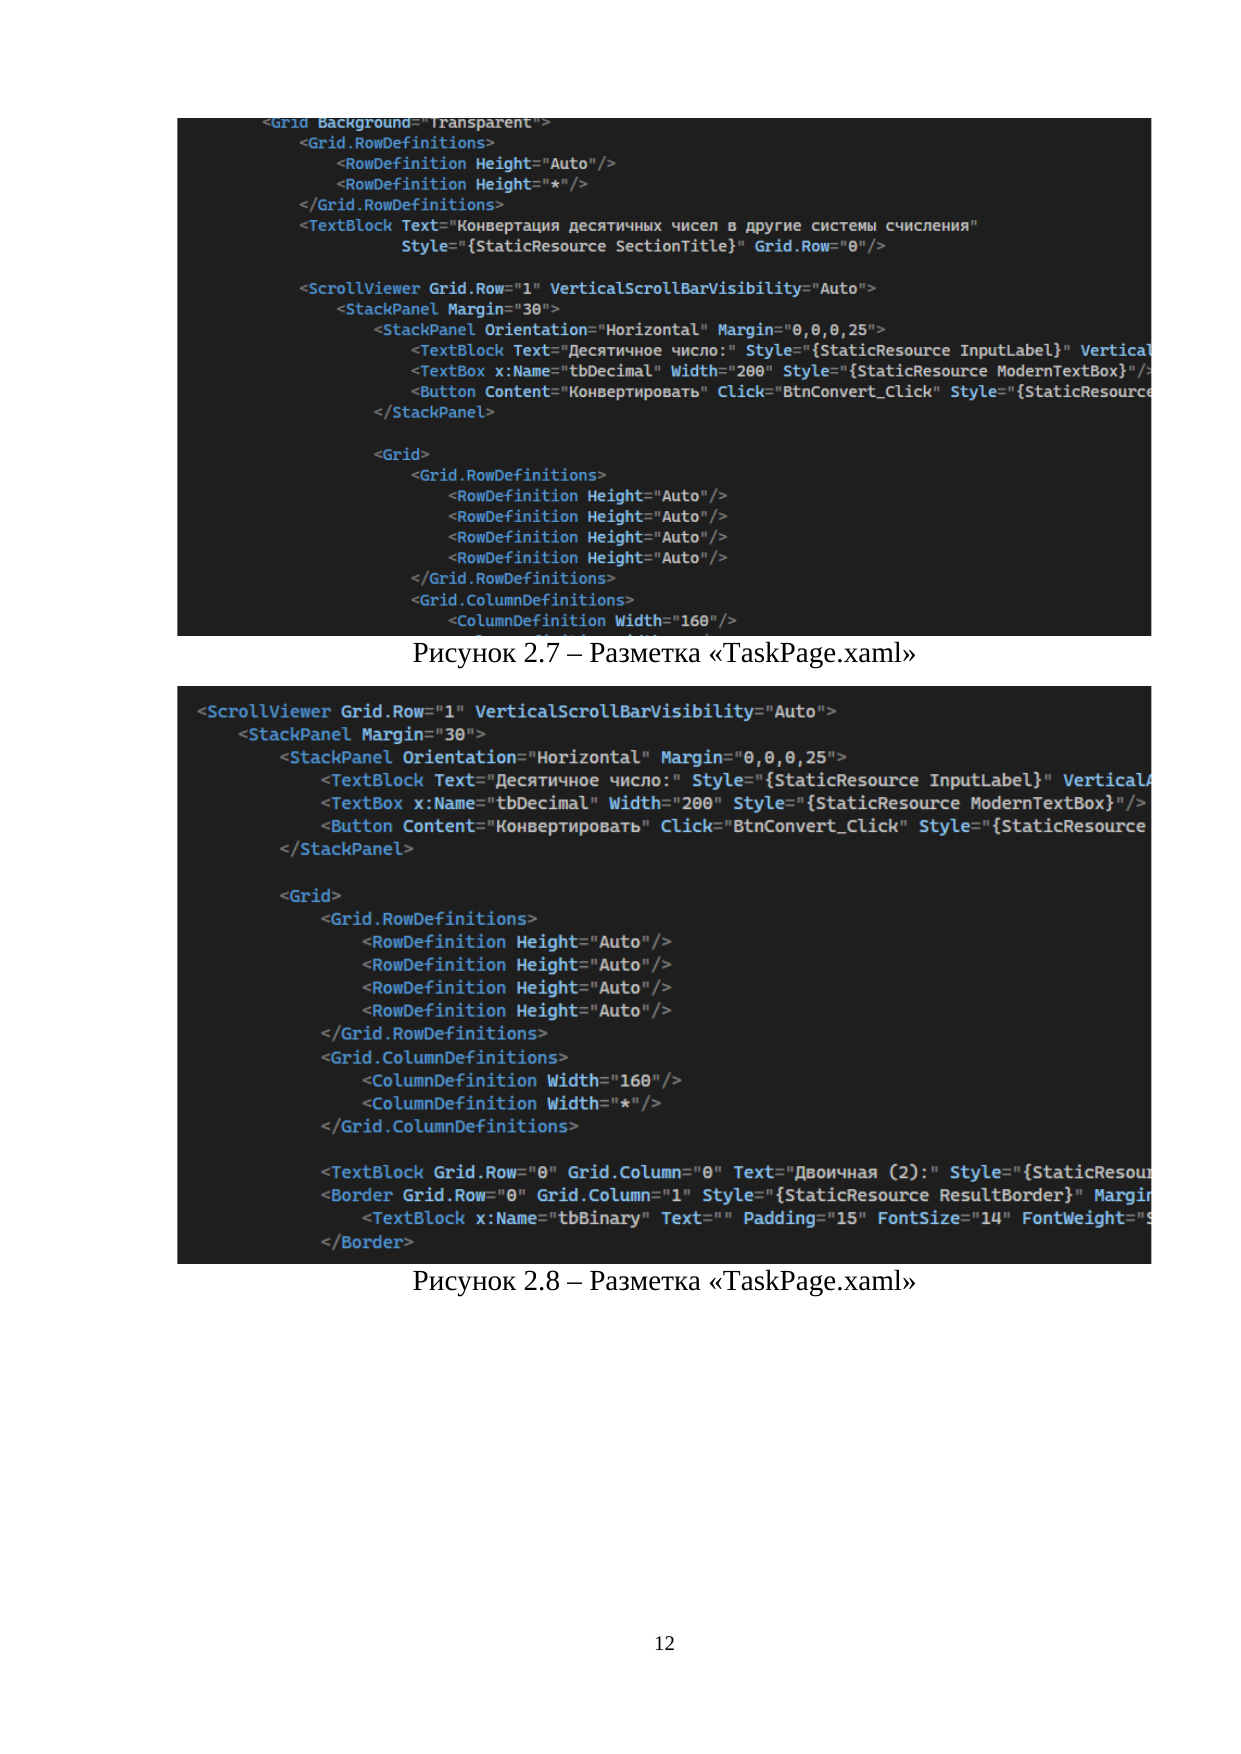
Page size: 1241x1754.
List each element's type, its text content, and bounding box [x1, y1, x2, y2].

text Рисунок 2.8 – Разметка «TaskPage.xaml» [177, 1264, 1152, 1297]
picture [177, 118, 1152, 636]
picture [177, 686, 1152, 1264]
text Рисунок 2.7 – Разметка «TaskPage.xaml» [177, 636, 1152, 669]
